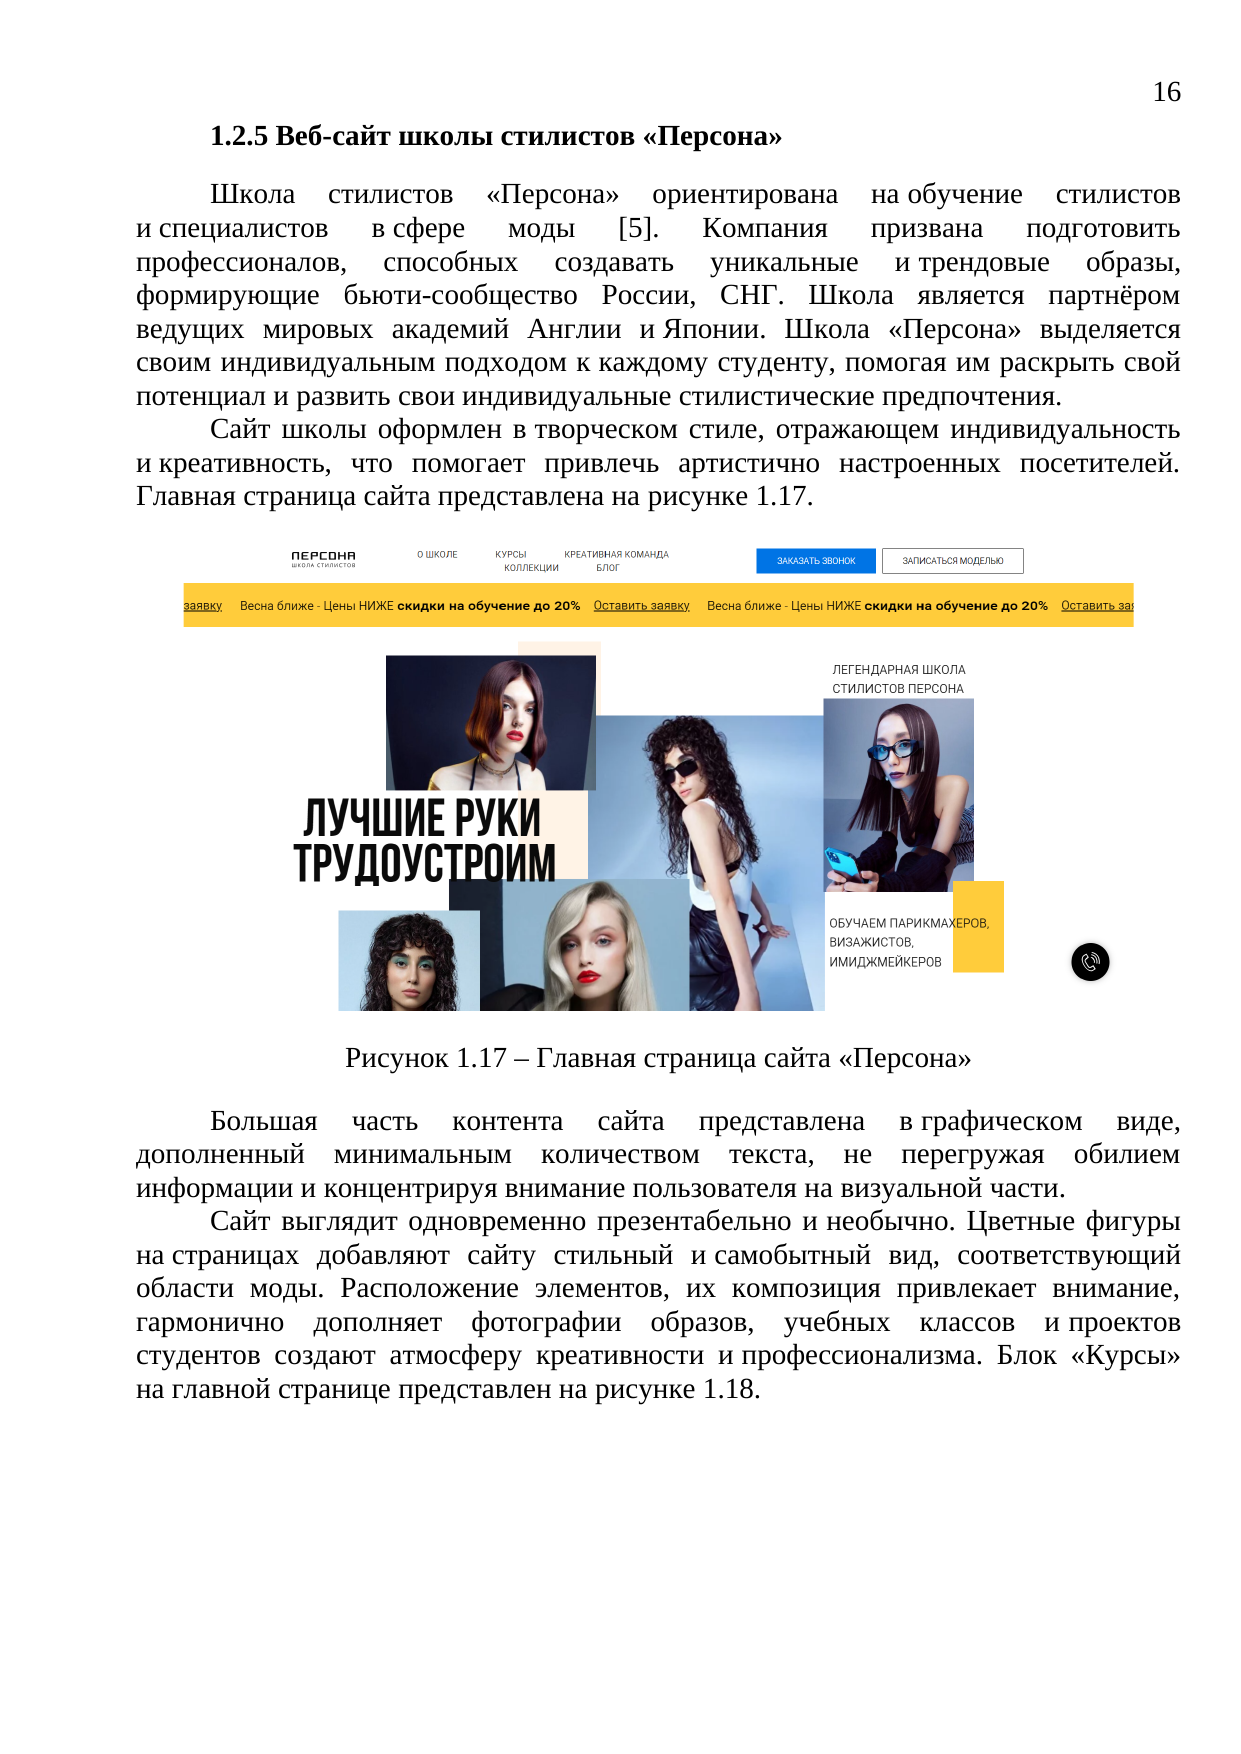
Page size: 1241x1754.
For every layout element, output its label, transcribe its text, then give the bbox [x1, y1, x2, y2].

picture [183, 541, 1134, 1011]
text Рисунок 1.17 – Главная страница сайта «Персона» [136, 1040, 1181, 1073]
text Школа стилистов «Персона» ориентирована на обучение стилистов и специалистов в сфере моды [5]. Компания призвана подготовить профессионалов, способных создавать уникальные и трендовые образы, формирующие бьюти-сообщество России, СНГ. Школа является партнёром ведущих мировых академий Англии и Японии. Школа «Персона» выделяется своим индивидуальным подходом к каждому студенту, помогая им раскрыть свой потенциал и развить свои индивидуальные стилистические предпочтения. [136, 177, 1181, 411]
text 1.2.5 Веб-сайт школы стилистов «Персона» [136, 118, 1181, 152]
text Большая часть контента сайта представлена в графическом виде, дополненный минимальным количеством текста, не перегружая обилием информации и концентрируя внимание пользователя на визуальной части. [136, 1103, 1181, 1203]
text Сайт выглядит одновременно презентабельно и необычно. Цветные фигуры на страницах добавляют сайту стильный и самобытный вид, соответствующий области моды. Расположение элементов, их композиция привлекает внимание, гармонично дополняет фотографии образов, учебных классов и проектов студентов создают атмосферу креативности и профессионализма. Блок «Курсы» на главной странице представлен на рисунке 1.18. [136, 1203, 1181, 1404]
text Сайт школы оформлен в творческом стиле, отражающем индивидуальность и креативность, что помогает привлечь артистично настроенных посетителей. Главная страница сайта представлена на рисунке 1.17. [136, 411, 1181, 512]
